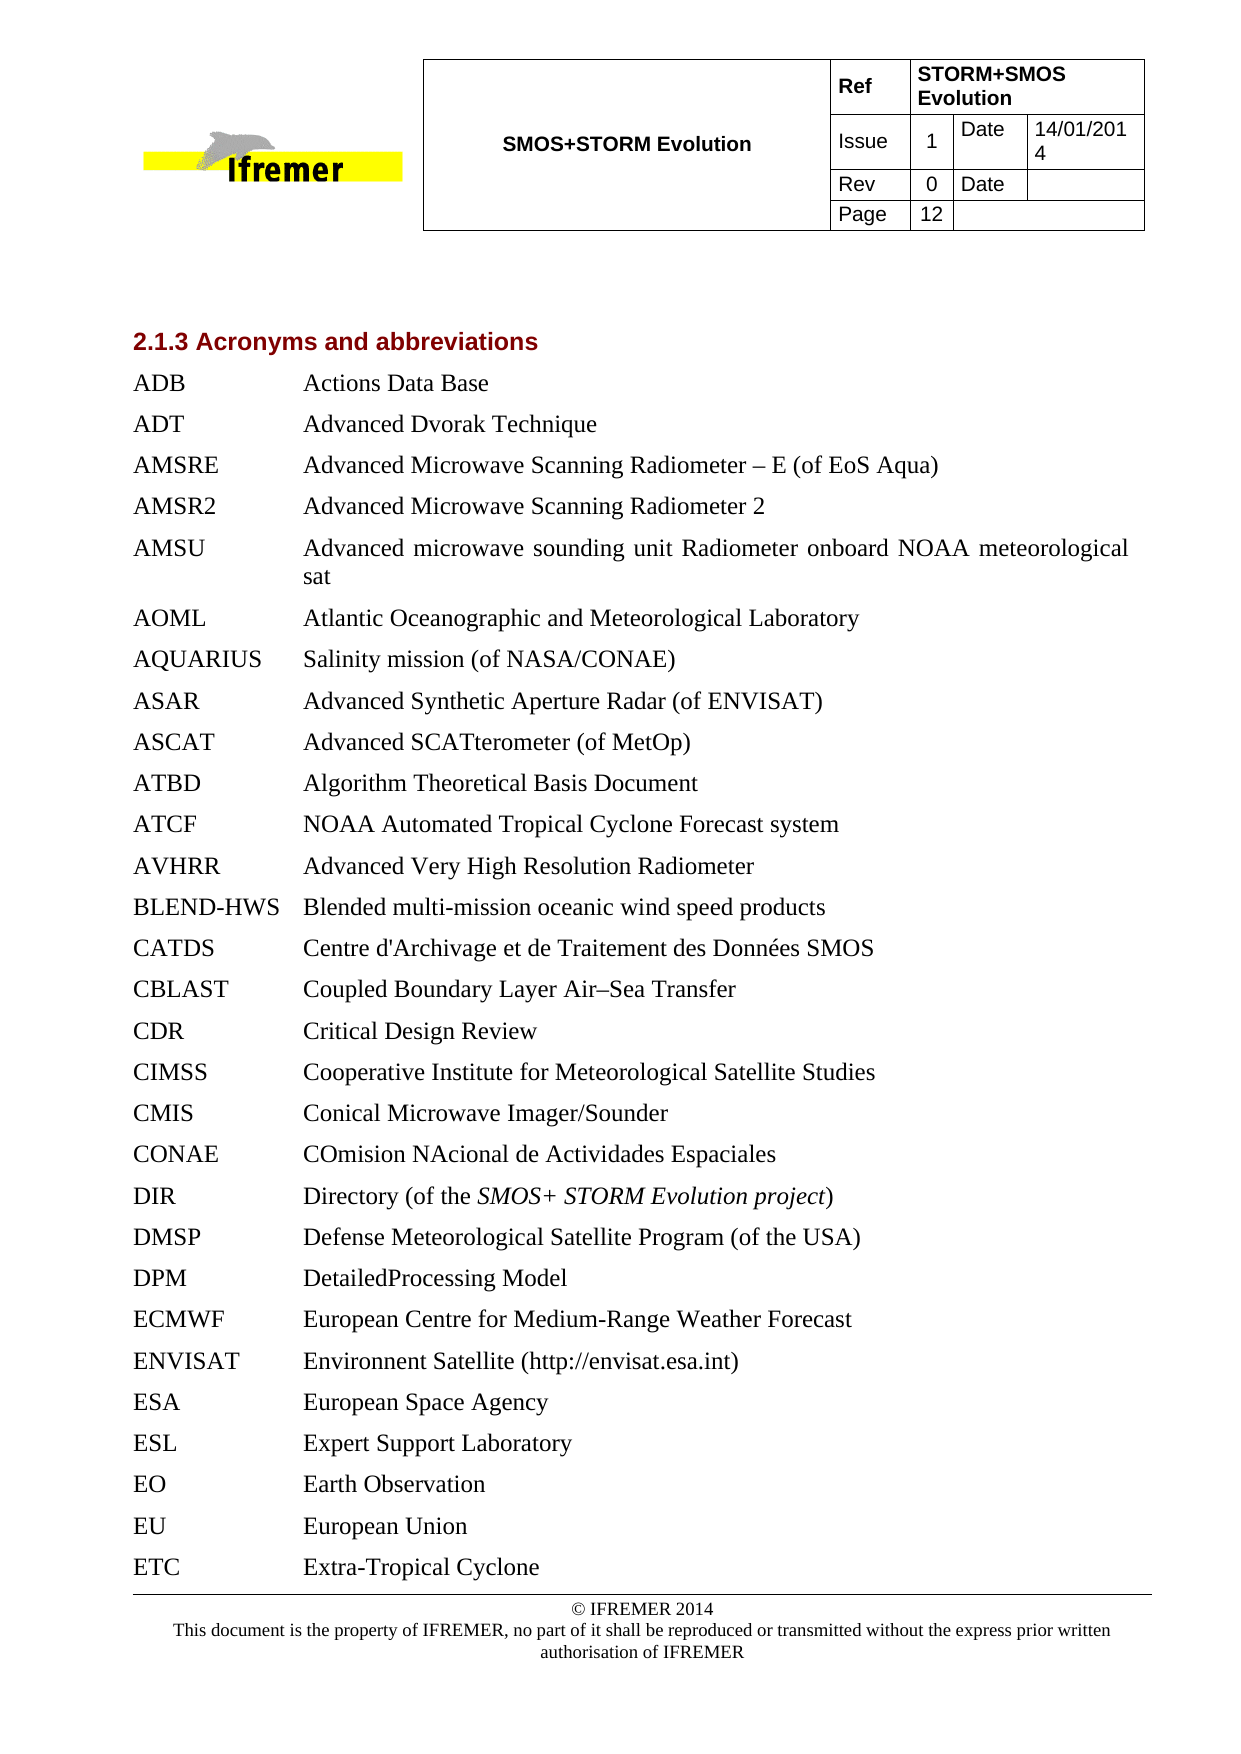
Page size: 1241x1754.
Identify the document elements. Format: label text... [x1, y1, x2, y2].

table_cell DMSP [122, 1222, 292, 1263]
table_header Actions Data Base [292, 368, 1140, 409]
table_cell Centre d'Archivage et de Traitement des Données SMOS [292, 933, 1140, 974]
table_cell Earth Observation [292, 1470, 1140, 1511]
table_cell European Union [292, 1511, 1140, 1552]
table_cell Directory (of the SMOS+ STORM Evolution project) [292, 1181, 1140, 1222]
table_cell AMSU [122, 533, 292, 603]
table_cell ATCF [122, 810, 292, 851]
table_cell BLEND-HWS [122, 892, 292, 933]
table_cell ASAR [122, 686, 292, 727]
table_cell Extra-Tropical Cyclone [292, 1552, 1140, 1593]
table_cell Coupled Boundary Layer Air–Sea Transfer [292, 975, 1140, 1016]
table_cell Cooperative Institute for Meteorological Satellite Studies [292, 1057, 1140, 1098]
table_cell ENVISAT [122, 1346, 292, 1387]
table_cell Conical Microwave Imager/Sounder [292, 1098, 1140, 1139]
table_cell DetailedProcessing Model [292, 1263, 1140, 1304]
table_cell Advanced Dvorak Technique [292, 409, 1140, 450]
table_cell NOAA Automated Tropical Cyclone Forecast system [292, 810, 1140, 851]
table_cell AMSRE [122, 450, 292, 491]
table_cell Critical Design Review [292, 1016, 1140, 1057]
table_cell Advanced Very High Resolution Radiometer [292, 851, 1140, 892]
table_cell CDR [122, 1016, 292, 1057]
table_cell Advanced Microwave Scanning Radiometer 2 [292, 491, 1140, 533]
table_cell ADT [122, 409, 292, 450]
table_cell CONAE [122, 1140, 292, 1181]
table_cell Blended multi-mission oceanic wind speed products [292, 892, 1140, 933]
table_cell ETC [122, 1552, 292, 1593]
table_cell CBLAST [122, 975, 292, 1016]
table_cell DPM [122, 1263, 292, 1304]
table_cell AMSR2 [122, 491, 292, 533]
table_cell Advanced SCATterometer (of MetOp) [292, 727, 1140, 768]
picture [132, 90, 416, 199]
table_cell CATDS [122, 933, 292, 974]
table_cell Atlantic Oceanographic and Meteorological Laboratory [292, 603, 1140, 644]
table_cell ESL [122, 1428, 292, 1469]
table_cell Advanced Microwave Scanning Radiometer – E (of EoS Aqua) [292, 450, 1140, 491]
table_cell European Space Agency [292, 1387, 1140, 1428]
table_cell Expert Support Laboratory [292, 1428, 1140, 1469]
table_cell DIR [122, 1181, 292, 1222]
table_cell ASCAT [122, 727, 292, 768]
table_header ADB [122, 368, 292, 409]
subtitle 2.1.3 Acronyms and abbreviations [133, 326, 1152, 355]
table_cell Algorithm Theoretical Basis Document [292, 768, 1140, 809]
table_cell ECMWF [122, 1305, 292, 1346]
table_cell European Centre for Medium-Range Weather Forecast [292, 1305, 1140, 1346]
table_cell AQUARIUS [122, 645, 292, 686]
table_cell Advanced Synthetic Aperture Radar (of ENVISAT) [292, 686, 1140, 727]
table_cell ATBD [122, 768, 292, 809]
table_cell EU [122, 1511, 292, 1552]
table_cell CIMSS [122, 1057, 292, 1098]
table_cell Advanced microwave sounding unit Radiometer onboard NOAA meteorological sat [292, 533, 1140, 603]
table_cell Defense Meteorological Satellite Program (of the USA) [292, 1222, 1140, 1263]
table_cell Environnent Satellite (http://envisat.esa.int) [292, 1346, 1140, 1387]
table_cell AVHRR [122, 851, 292, 892]
table_cell Salinity mission (of NASA/CONAE) [292, 645, 1140, 686]
table_cell COmision NAcional de Actividades Espaciales [292, 1140, 1140, 1181]
table_cell AOML [122, 603, 292, 644]
table_cell EO [122, 1470, 292, 1511]
table_cell ESA [122, 1387, 292, 1428]
table_cell CMIS [122, 1098, 292, 1139]
